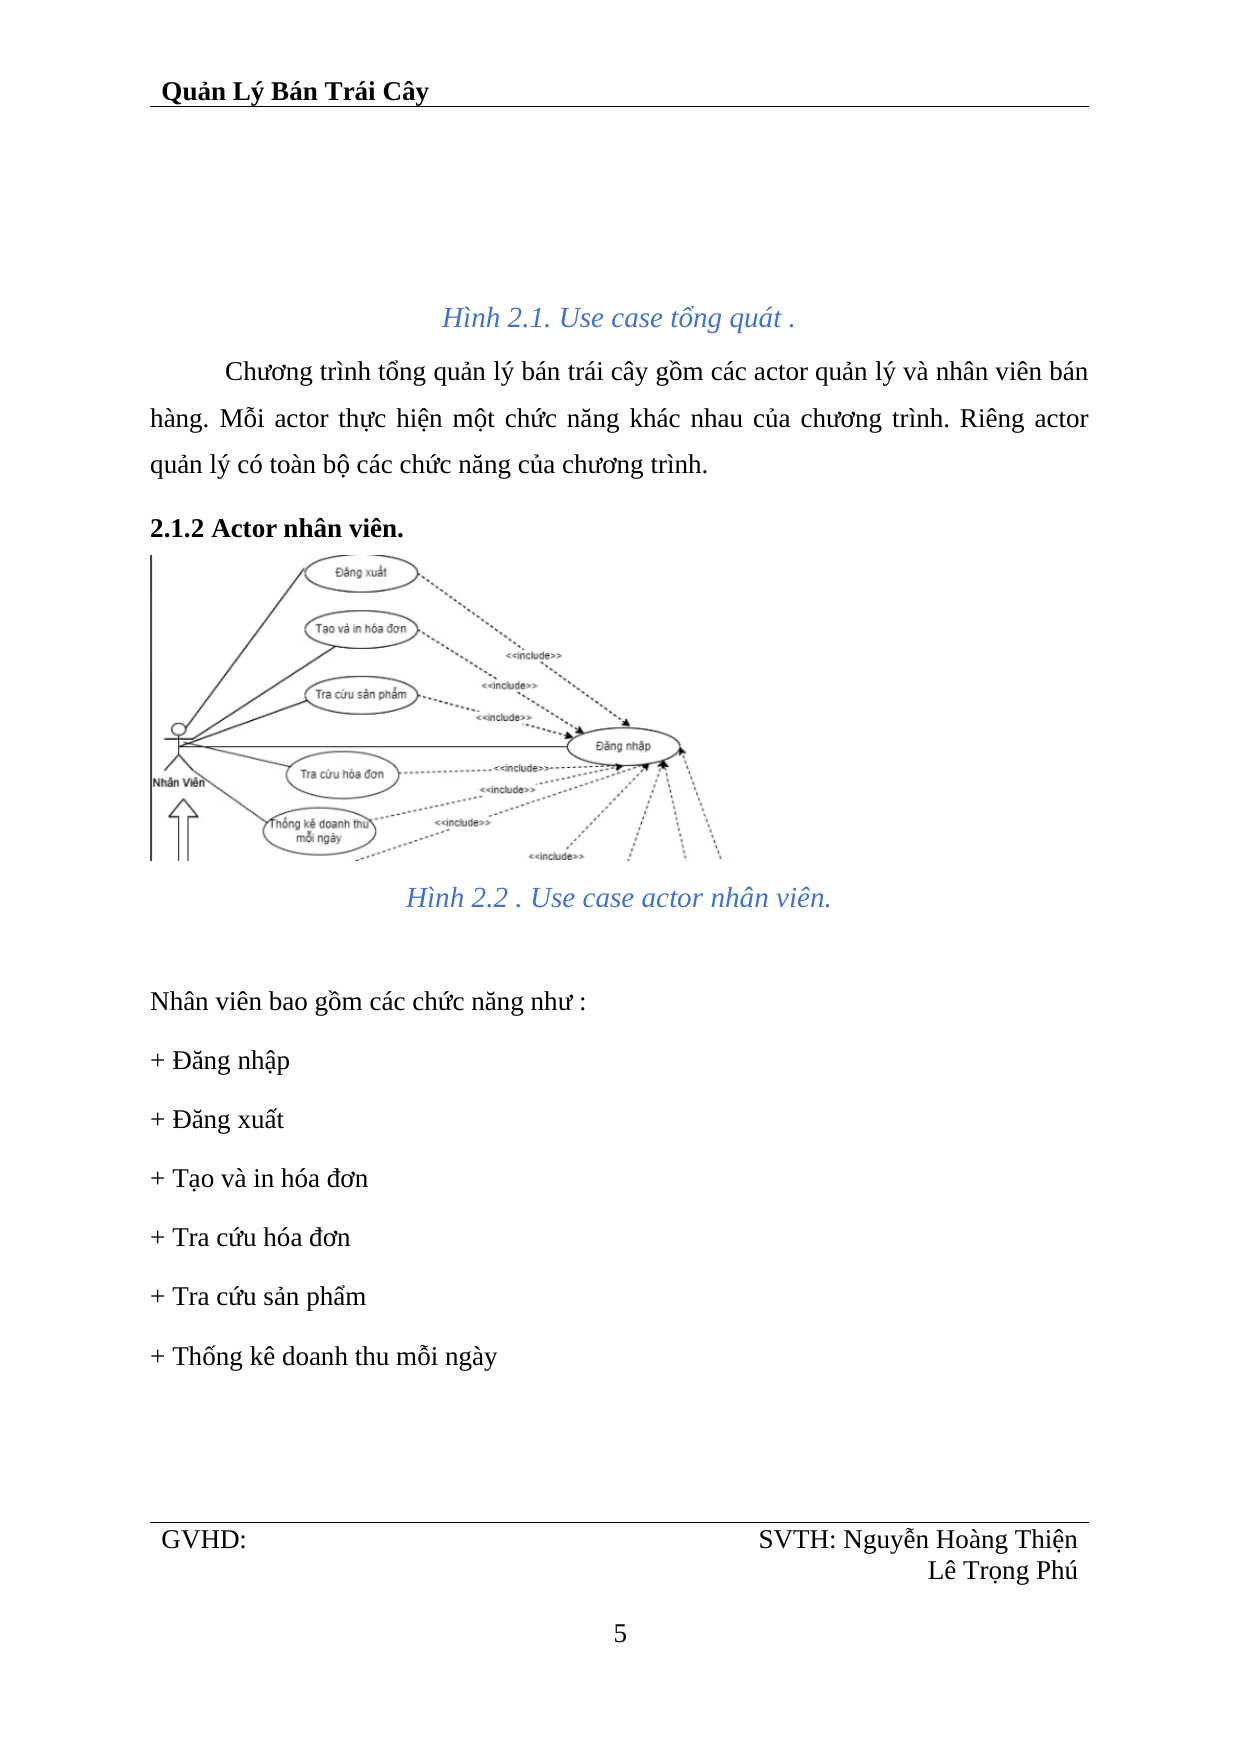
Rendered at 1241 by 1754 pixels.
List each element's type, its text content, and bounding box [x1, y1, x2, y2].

text + Đăng nhập [150, 1044, 1090, 1075]
text Hình 2.2 . Use case actor nhân viên. [150, 880, 1090, 913]
text Nhân viên bao gồm các chức năng như : [150, 984, 1090, 1016]
subtitle Actor nhân viên. [150, 512, 1090, 543]
text + Thống kê doanh thu mỗi ngày [150, 1339, 1090, 1371]
text Chương trình tổng quản lý bán trái cây gồm các actor quản lý và nhân viên bán hàng. Mỗi actor thực hiện một chức năng khác nhau của chương trình. Riêng actor quản lý có toàn bộ các chức năng của chương trình. [150, 355, 1090, 479]
text + Đăng xuất [150, 1103, 1090, 1134]
text Hình 2.1. Use case tổng quát . [150, 301, 1090, 334]
text + Tạo và in hóa đơn [150, 1162, 1090, 1193]
text + Tra cứu sản phẩm [150, 1280, 1090, 1312]
text + Tra cứu hóa đơn [150, 1221, 1090, 1252]
picture [150, 555, 964, 861]
